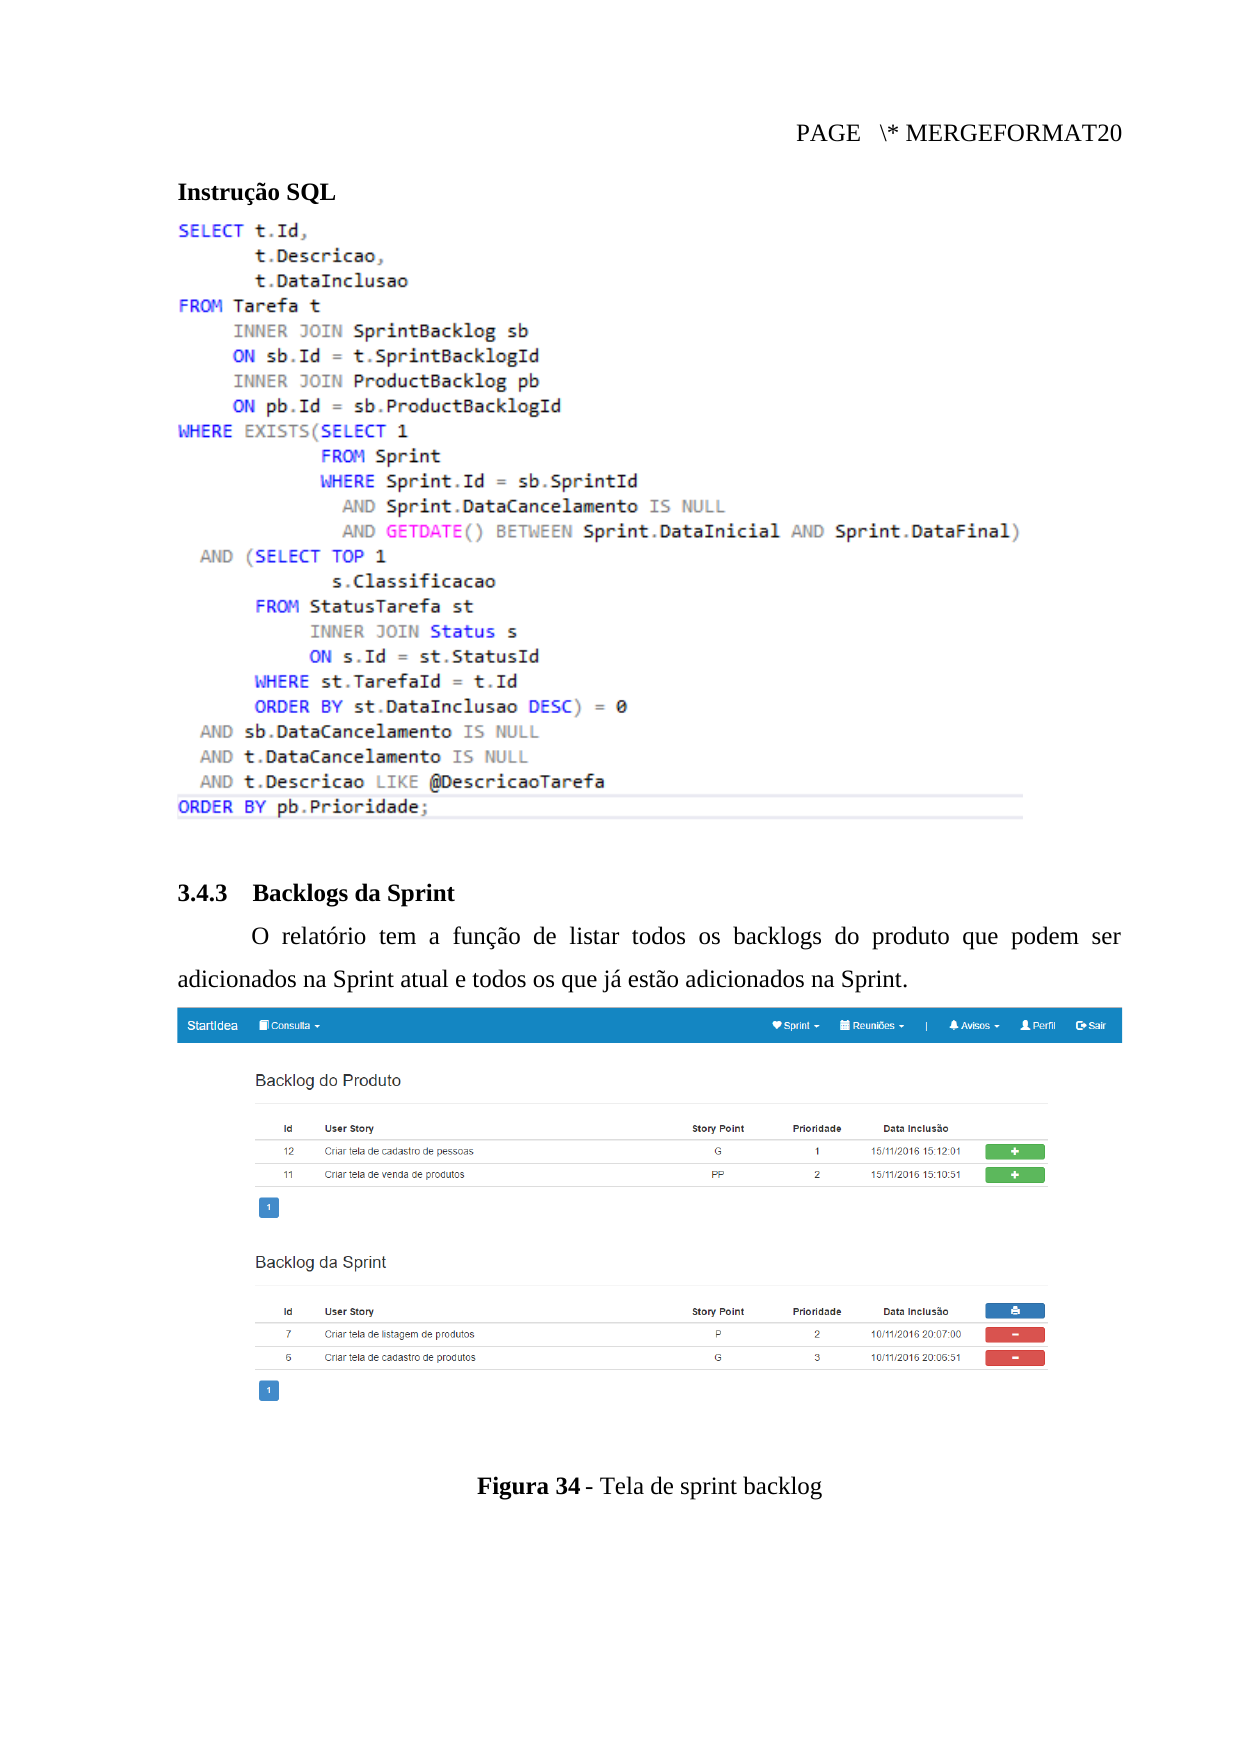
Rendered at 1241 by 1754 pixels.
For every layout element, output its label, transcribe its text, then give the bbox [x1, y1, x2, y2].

text Figura 34 - Tela de sprint backlog [177, 1471, 1122, 1500]
text Instrução SQL [177, 177, 1122, 206]
text O relatório tem a função de listar todos os backlogs do produto que podem ser adicionados na Sprint atual e todos os que já estão adicionados na Sprint. [177, 921, 1122, 993]
picture [177, 1007, 1123, 1457]
picture [177, 220, 1023, 821]
subtitle Backlogs da Sprint [177, 878, 1122, 907]
